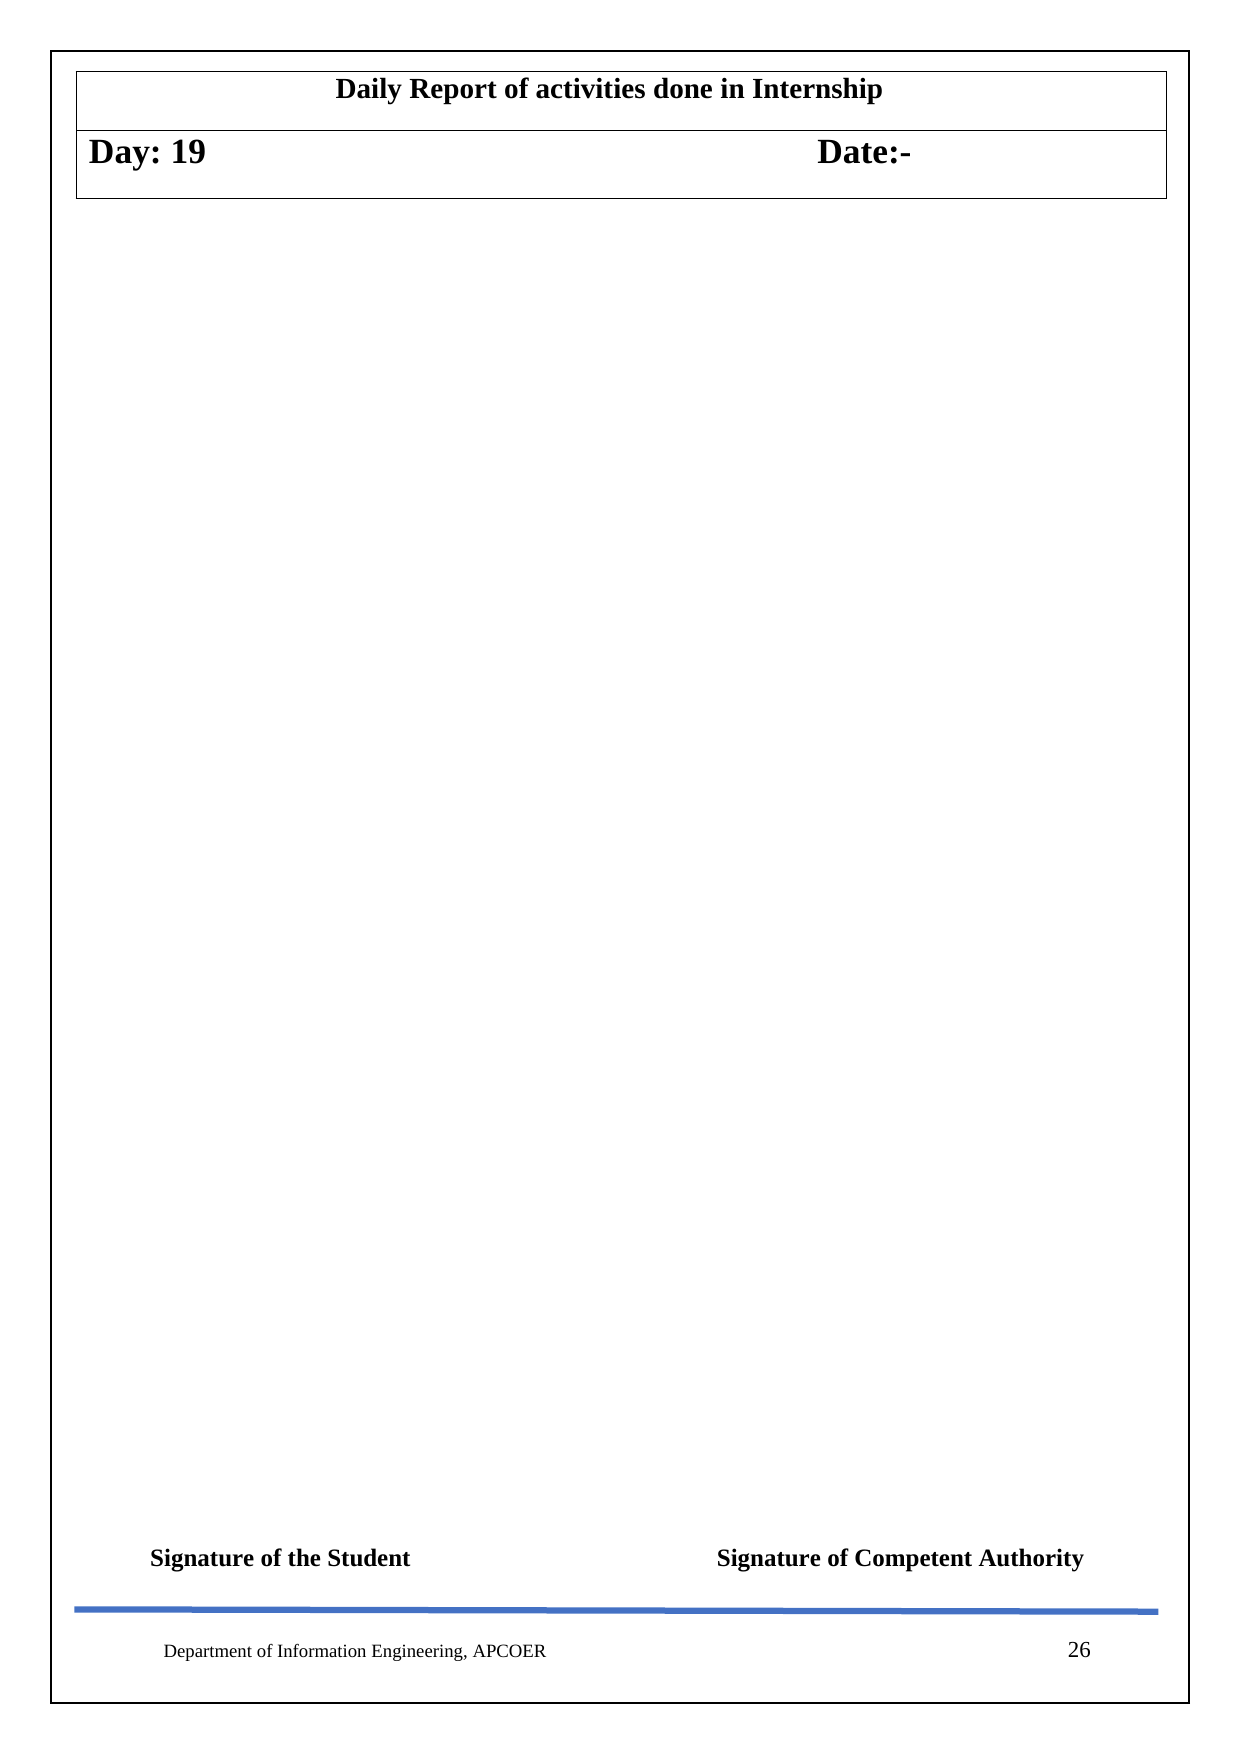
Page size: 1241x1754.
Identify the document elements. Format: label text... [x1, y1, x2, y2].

text Signature of the Student Signature of Competent Authority [150, 1543, 1178, 1571]
table_cell Day: 19 Date:- [77, 131, 1166, 198]
table_header Daily Report of activities done in Internship [77, 72, 1166, 130]
